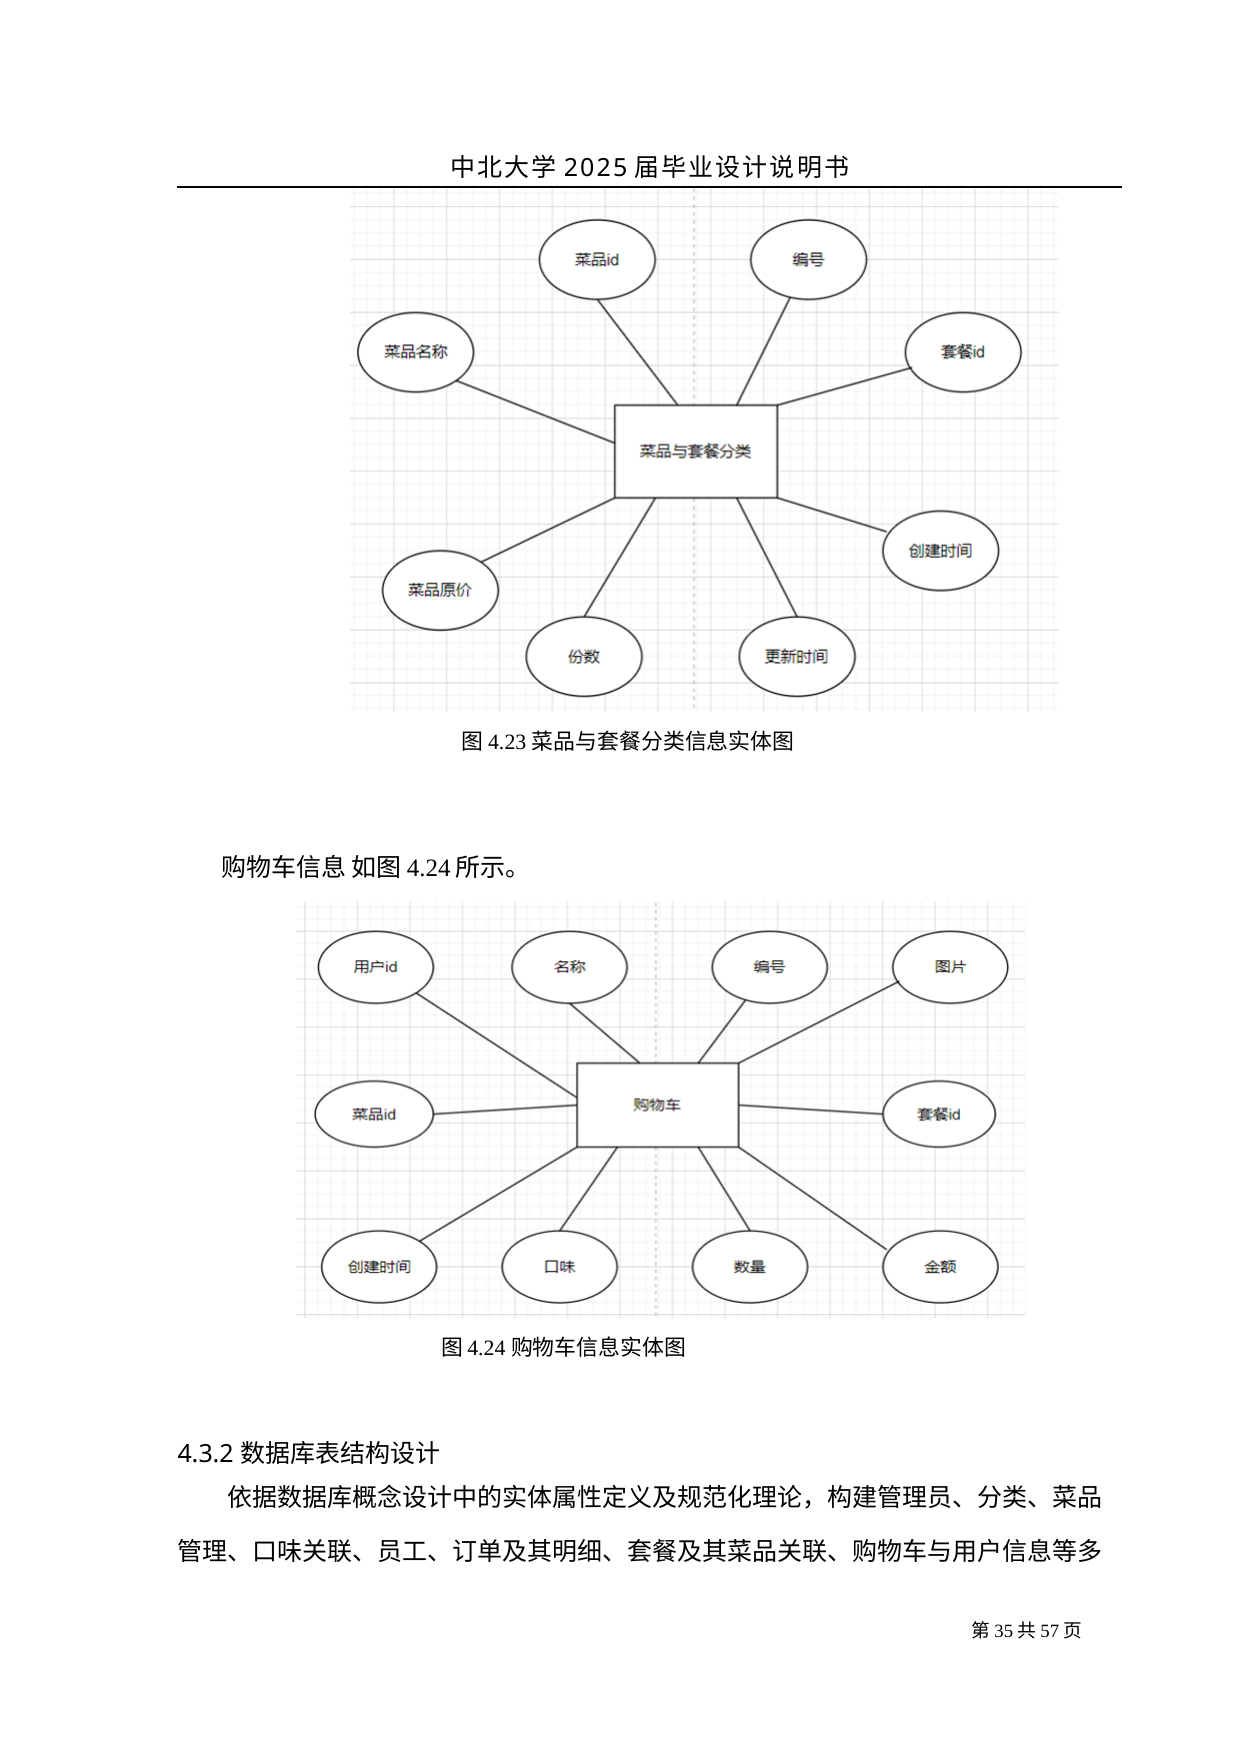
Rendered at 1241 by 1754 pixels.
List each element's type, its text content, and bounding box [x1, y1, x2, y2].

text 4.3.2 数据库表结构设计 [177, 1433, 1122, 1470]
text 图4.23 菜品与套餐分类信息实体图 [396, 724, 1122, 756]
picture [350, 188, 1059, 712]
picture [296, 901, 1027, 1318]
text 购物车信息 如图4.24所示。 [190, 847, 1122, 884]
text 图4.24 购物车信息实体图 [397, 1330, 1122, 1362]
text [177, 1477, 1122, 1568]
